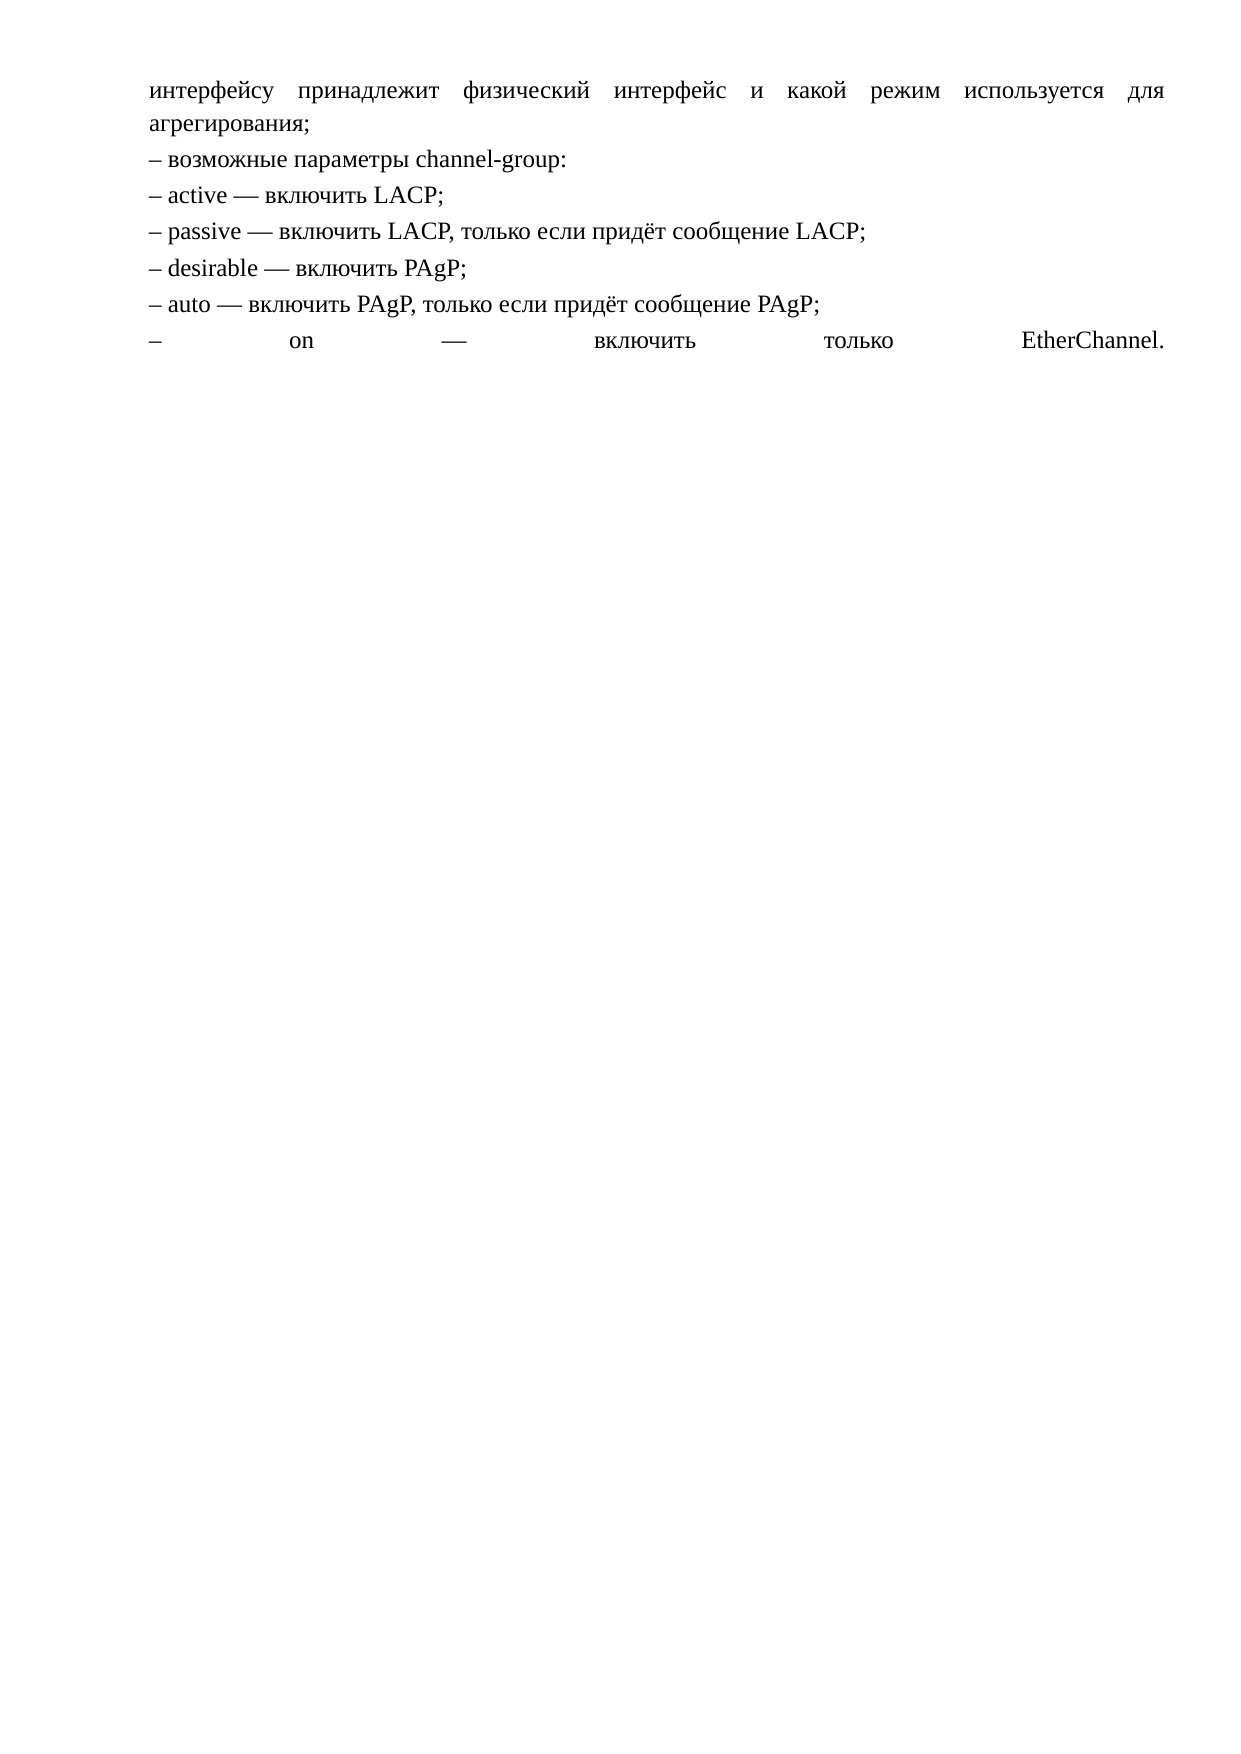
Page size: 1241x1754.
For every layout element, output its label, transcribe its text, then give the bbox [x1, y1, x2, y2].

text – active — включить LACP; [149, 180, 1165, 209]
text – возможные параметры channel-group: [149, 144, 1165, 173]
text – on — включить только EtherChannel. [149, 325, 1165, 386]
text – auto — включить PAgP, только если придёт сообщение PAgP; [149, 289, 1165, 317]
text – passive — включить LACP, только если придёт сообщение LACP; [149, 216, 1165, 245]
text – desirable — включить PAgP; [149, 253, 1165, 281]
text интерфейсу принадлежит физический интерфейс и какой режим используется для агрегирования; [149, 75, 1165, 137]
